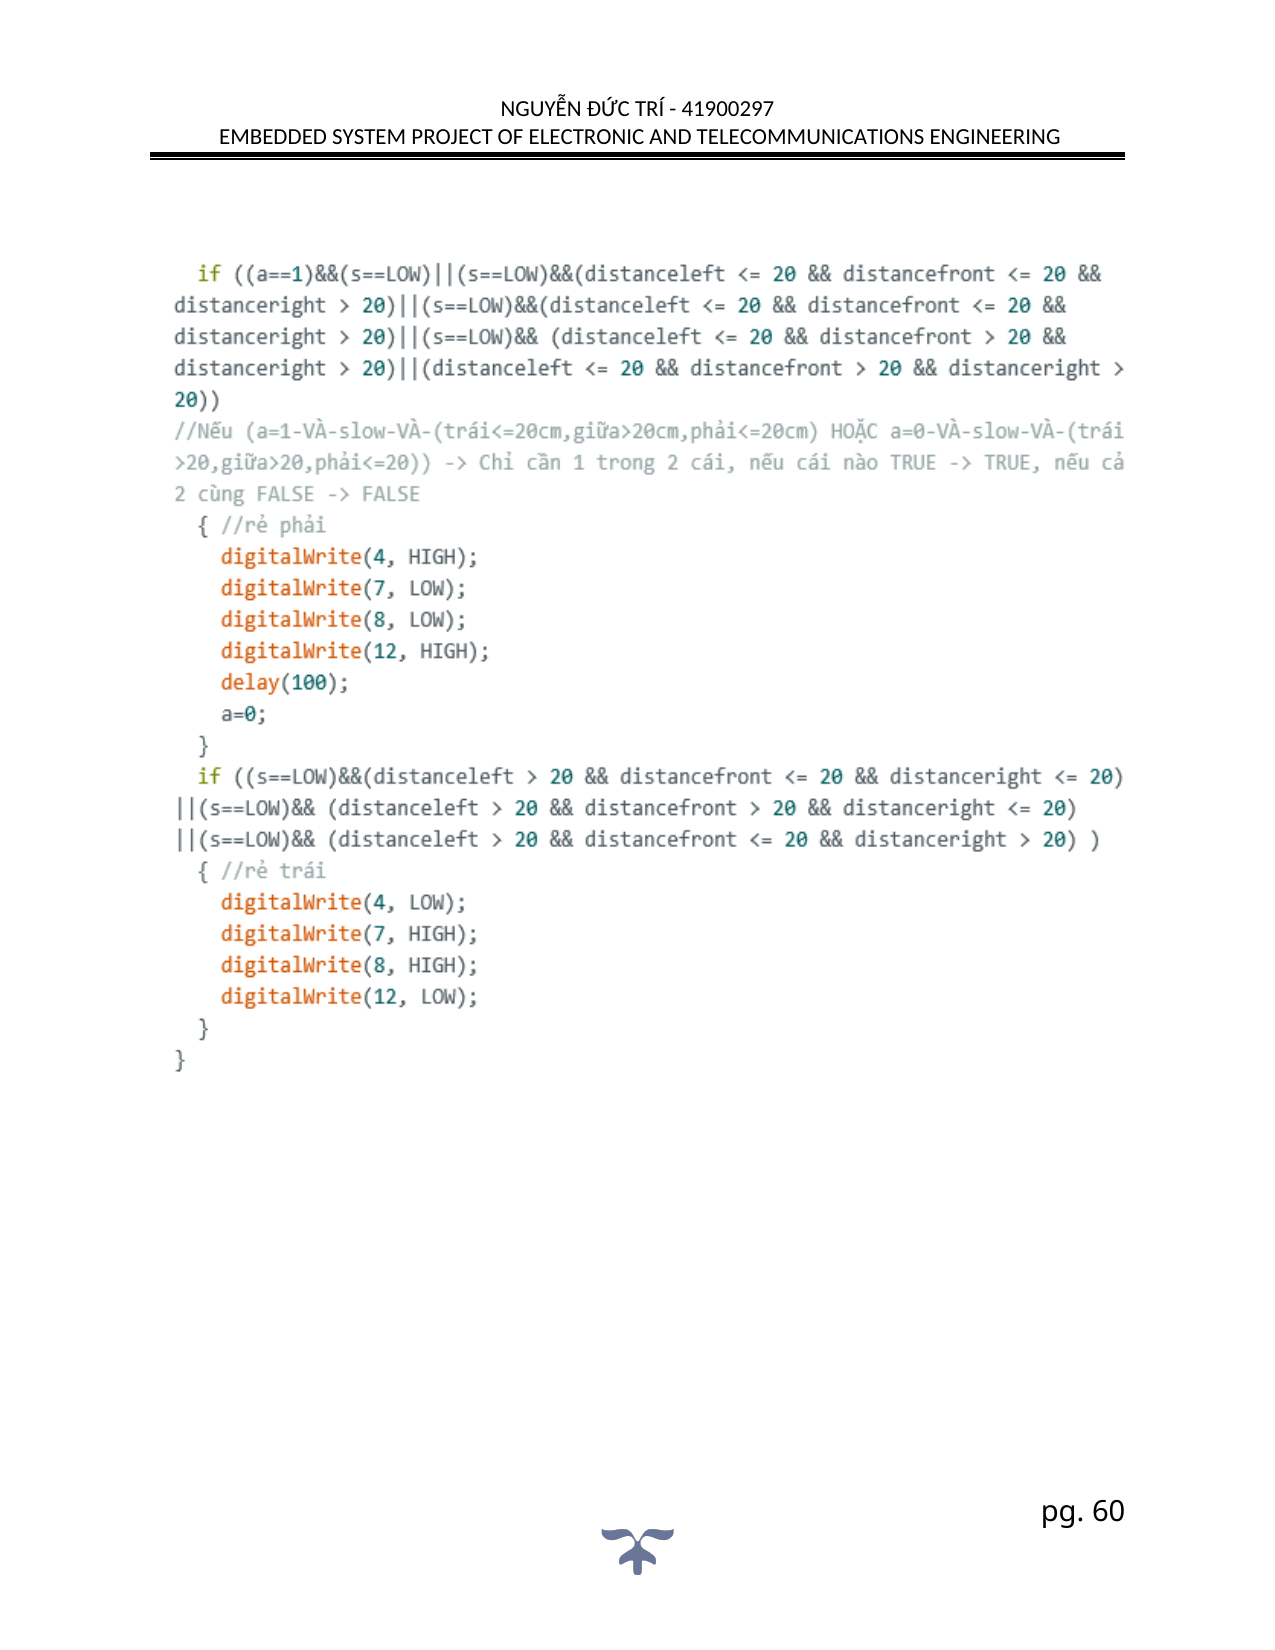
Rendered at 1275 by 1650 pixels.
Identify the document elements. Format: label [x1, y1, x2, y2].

picture [150, 260, 1175, 1095]
